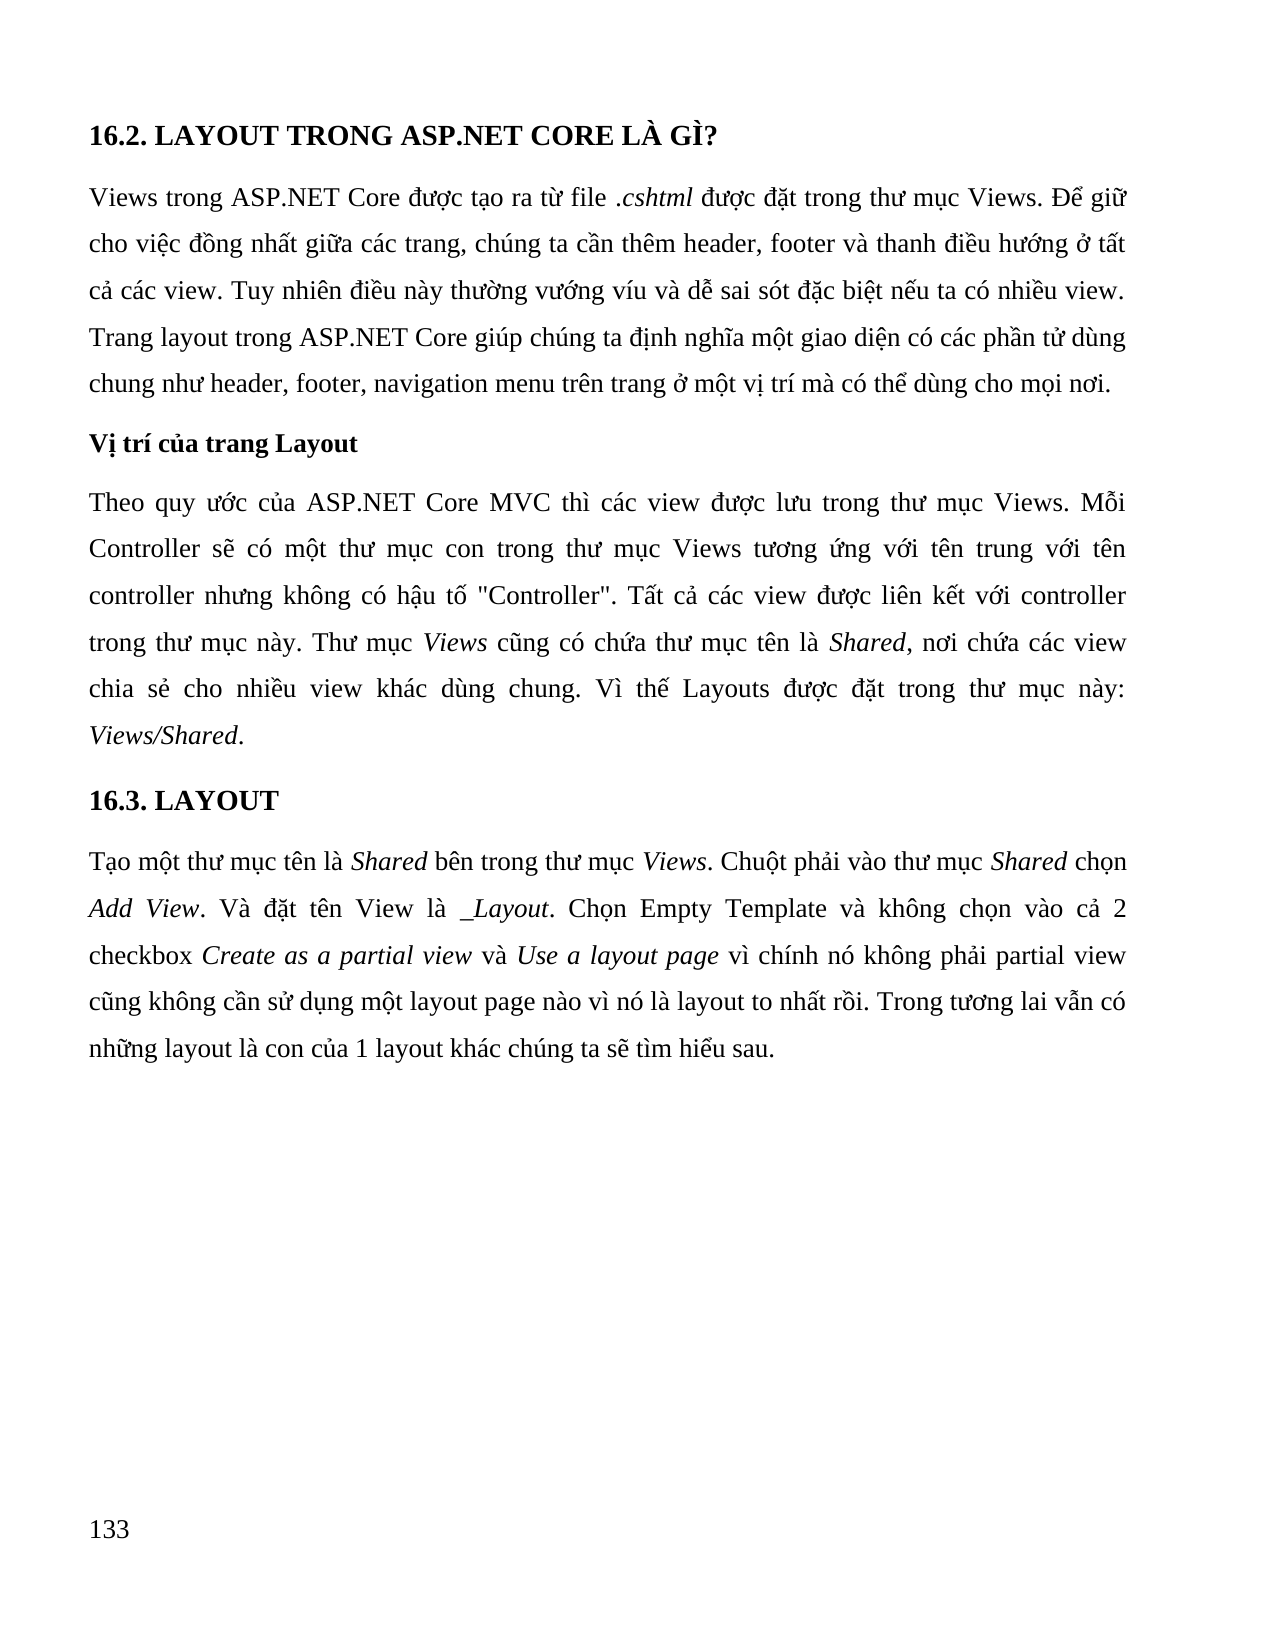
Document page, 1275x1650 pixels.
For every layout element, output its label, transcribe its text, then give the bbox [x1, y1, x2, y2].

subtitle 16.3. Layout [89, 783, 1127, 816]
text Theo quy ước của ASP.NET Core MVC thì các view được lưu trong thư mục Views. Mỗi Controller sẽ có một thư mục con trong thư mục Views tương ứng với tên trung với tên controller nhưng không có hậu tố "Controller". Tất cả các view được liên kết với controller trong thư mục này. Thư mục Views cũng có chứa thư mục tên là Shared, nơi chứa các view chia sẻ cho nhiều view khác dùng chung. Vì thế Layouts được đặt trong thư mục này: Views/Shared. [89, 486, 1127, 750]
text Views trong ASP.NET Core được tạo ra từ file .cshtml được đặt trong thư mục Views. Để giữ cho việc đồng nhất giữa các trang, chúng ta cần thêm header, footer và thanh điều hướng ở tất cả các view. Tuy nhiên điều này thường vướng víu và dễ sai sót đặc biệt nếu ta có nhiều view. Trang layout trong ASP.NET Core giúp chúng ta định nghĩa một giao diện có các phần tử dùng chung như header, footer, navigation menu trên trang ở một vị trí mà có thể dùng cho mọi nơi. [89, 181, 1127, 399]
text Vị trí của trang Layout [89, 427, 1127, 458]
text Tạo một thư mục tên là Shared bên trong thư mục Views. Chuột phải vào thư mục Shared chọn Add View. Và đặt tên View là _Layout. Chọn Empty Template và không chọn vào cả 2 checkbox Create as a partial view và Use a layout page vì chính nó không phải partial view cũng không cần sử dụng một layout page nào vì nó là layout to nhất rồi. Trong tương lai vẫn có những layout là con của 1 layout khác chúng ta sẽ tìm hiểu sau. [89, 845, 1127, 1063]
subtitle 16.2. Layout trong ASP.NET Core là gì? [89, 118, 1127, 152]
